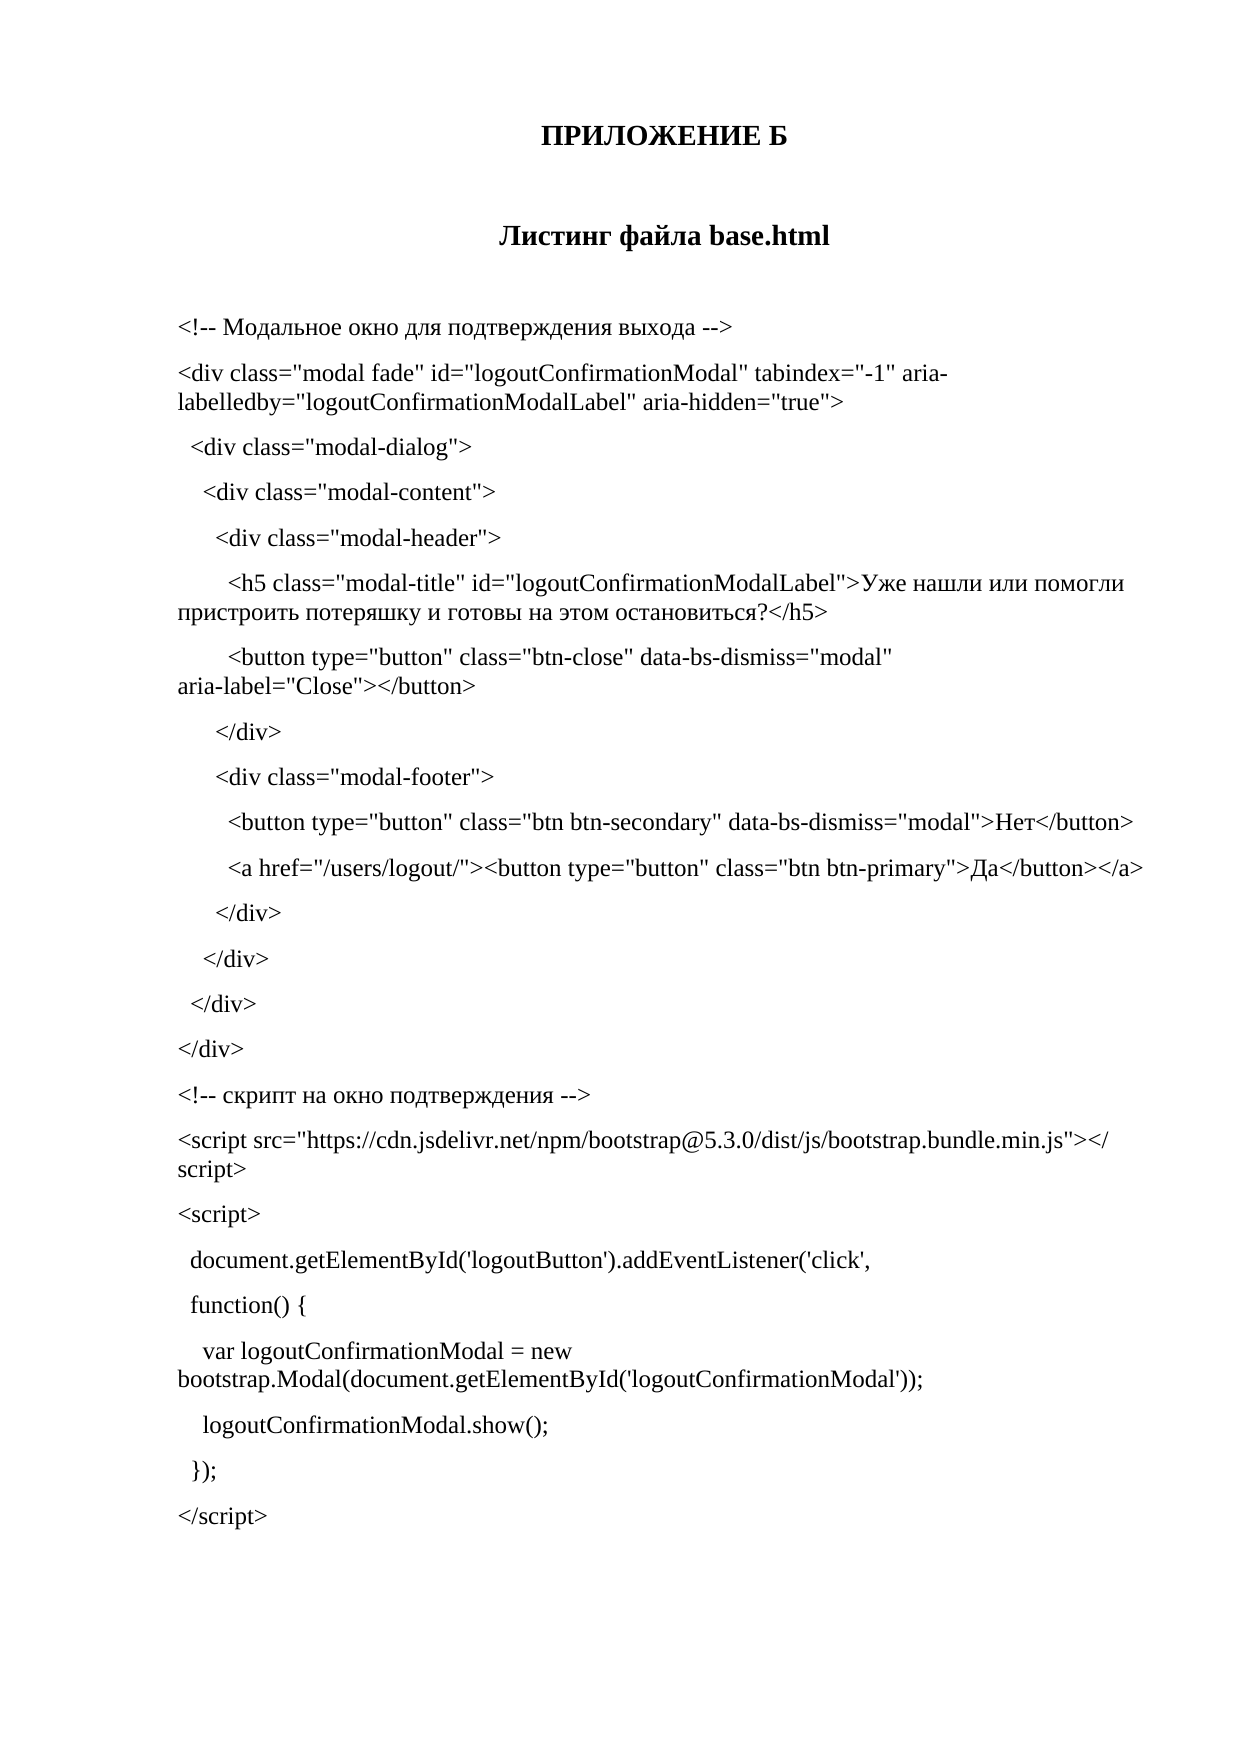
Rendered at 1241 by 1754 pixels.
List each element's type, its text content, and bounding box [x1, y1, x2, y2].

text </div> [177, 989, 1152, 1018]
text <script> [177, 1199, 1152, 1228]
text <h5 class="modal-title" id="logoutConfirmationModalLabel">Уже нашли или помогли пристроить потеряшку и готовы на этом остановиться?</h5> [177, 568, 1152, 626]
text }); [177, 1455, 1152, 1484]
text var logoutConfirmationModal = new bootstrap.Modal(document.getElementById('logoutConfirmationModal')); [177, 1336, 1152, 1393]
text <div class="modal-content"> [177, 477, 1152, 506]
text </div> [177, 717, 1152, 745]
text function() { [177, 1290, 1152, 1319]
text <script src="https://cdn.jsdelivr.net/npm/bootstrap@5.3.0/dist/js/bootstrap.bundle.min.js"></script> [177, 1125, 1152, 1183]
text Приложение Б [177, 118, 1152, 152]
text </div> [177, 1034, 1152, 1063]
text </script> [177, 1501, 1152, 1529]
text document.getElementById('logoutButton').addEventListener('click', [177, 1245, 1152, 1274]
text <!-- скрипт на окно подтверждения --> [177, 1080, 1152, 1109]
text <div class="modal-footer"> [177, 762, 1152, 791]
text </div> [177, 898, 1152, 927]
text </div> [177, 944, 1152, 972]
text logoutConfirmationModal.show(); [177, 1410, 1152, 1439]
text <button type="button" class="btn-close" data-bs-dismiss="modal" aria-label="Close"></button> [177, 642, 1152, 700]
text <!-- Модальное окно для подтверждения выхода --> [177, 312, 1152, 341]
text <div class="modal-dialog"> [177, 432, 1152, 461]
text <a href="/users/logout/"><button type="button" class="btn btn-primary">Да</button></a> [177, 853, 1152, 882]
text Листинг файла base.html [177, 218, 1152, 252]
text <div class="modal fade" id="logoutConfirmationModal" tabindex="-1" aria-labelledby="logoutConfirmationModalLabel" aria-hidden="true"> [177, 358, 1152, 415]
text <button type="button" class="btn btn-secondary" data-bs-dismiss="modal">Нет</button> [177, 807, 1152, 836]
text <div class="modal-header"> [177, 523, 1152, 552]
